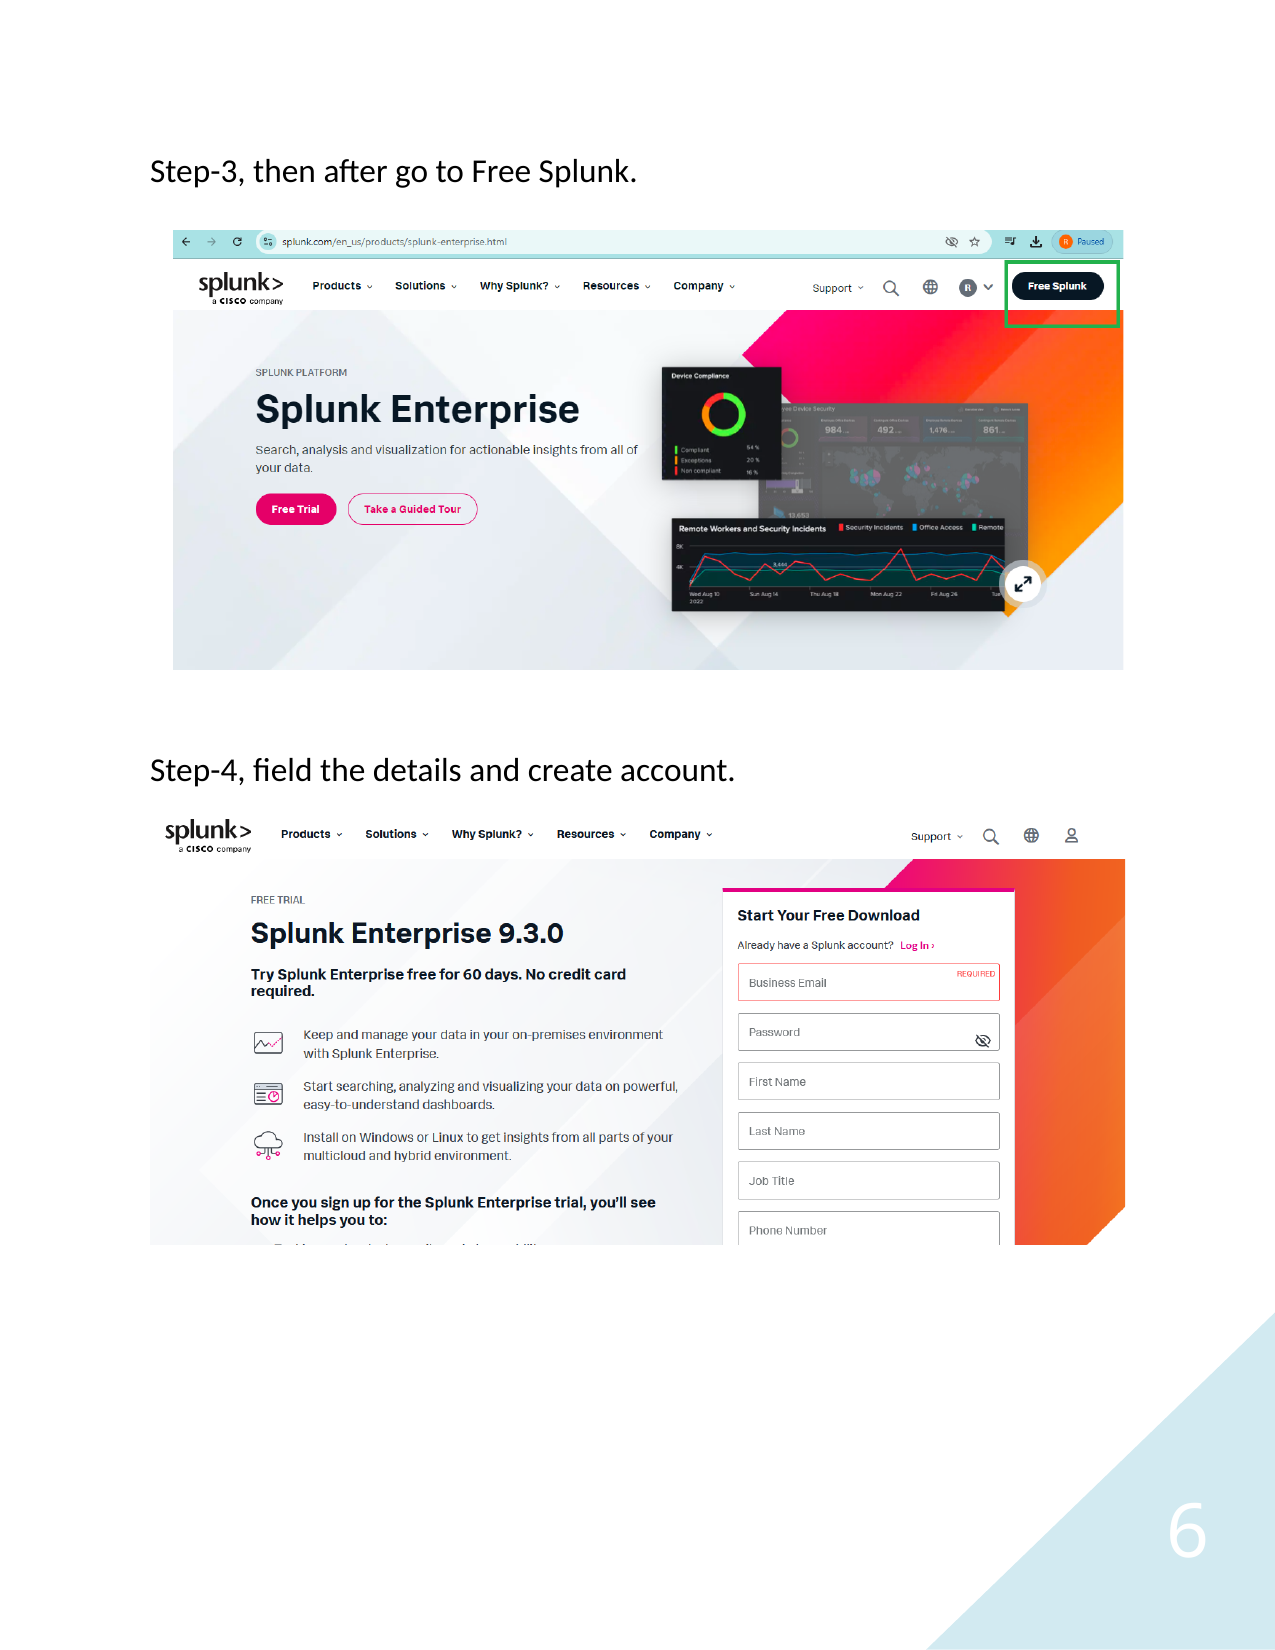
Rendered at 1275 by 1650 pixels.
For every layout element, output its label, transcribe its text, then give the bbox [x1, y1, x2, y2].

picture [150, 210, 1124, 670]
text Step-3, then after go to Free Splunk. [150, 150, 1125, 191]
picture [150, 810, 1125, 1245]
text Step-4, field the details and create account. [150, 749, 1125, 790]
